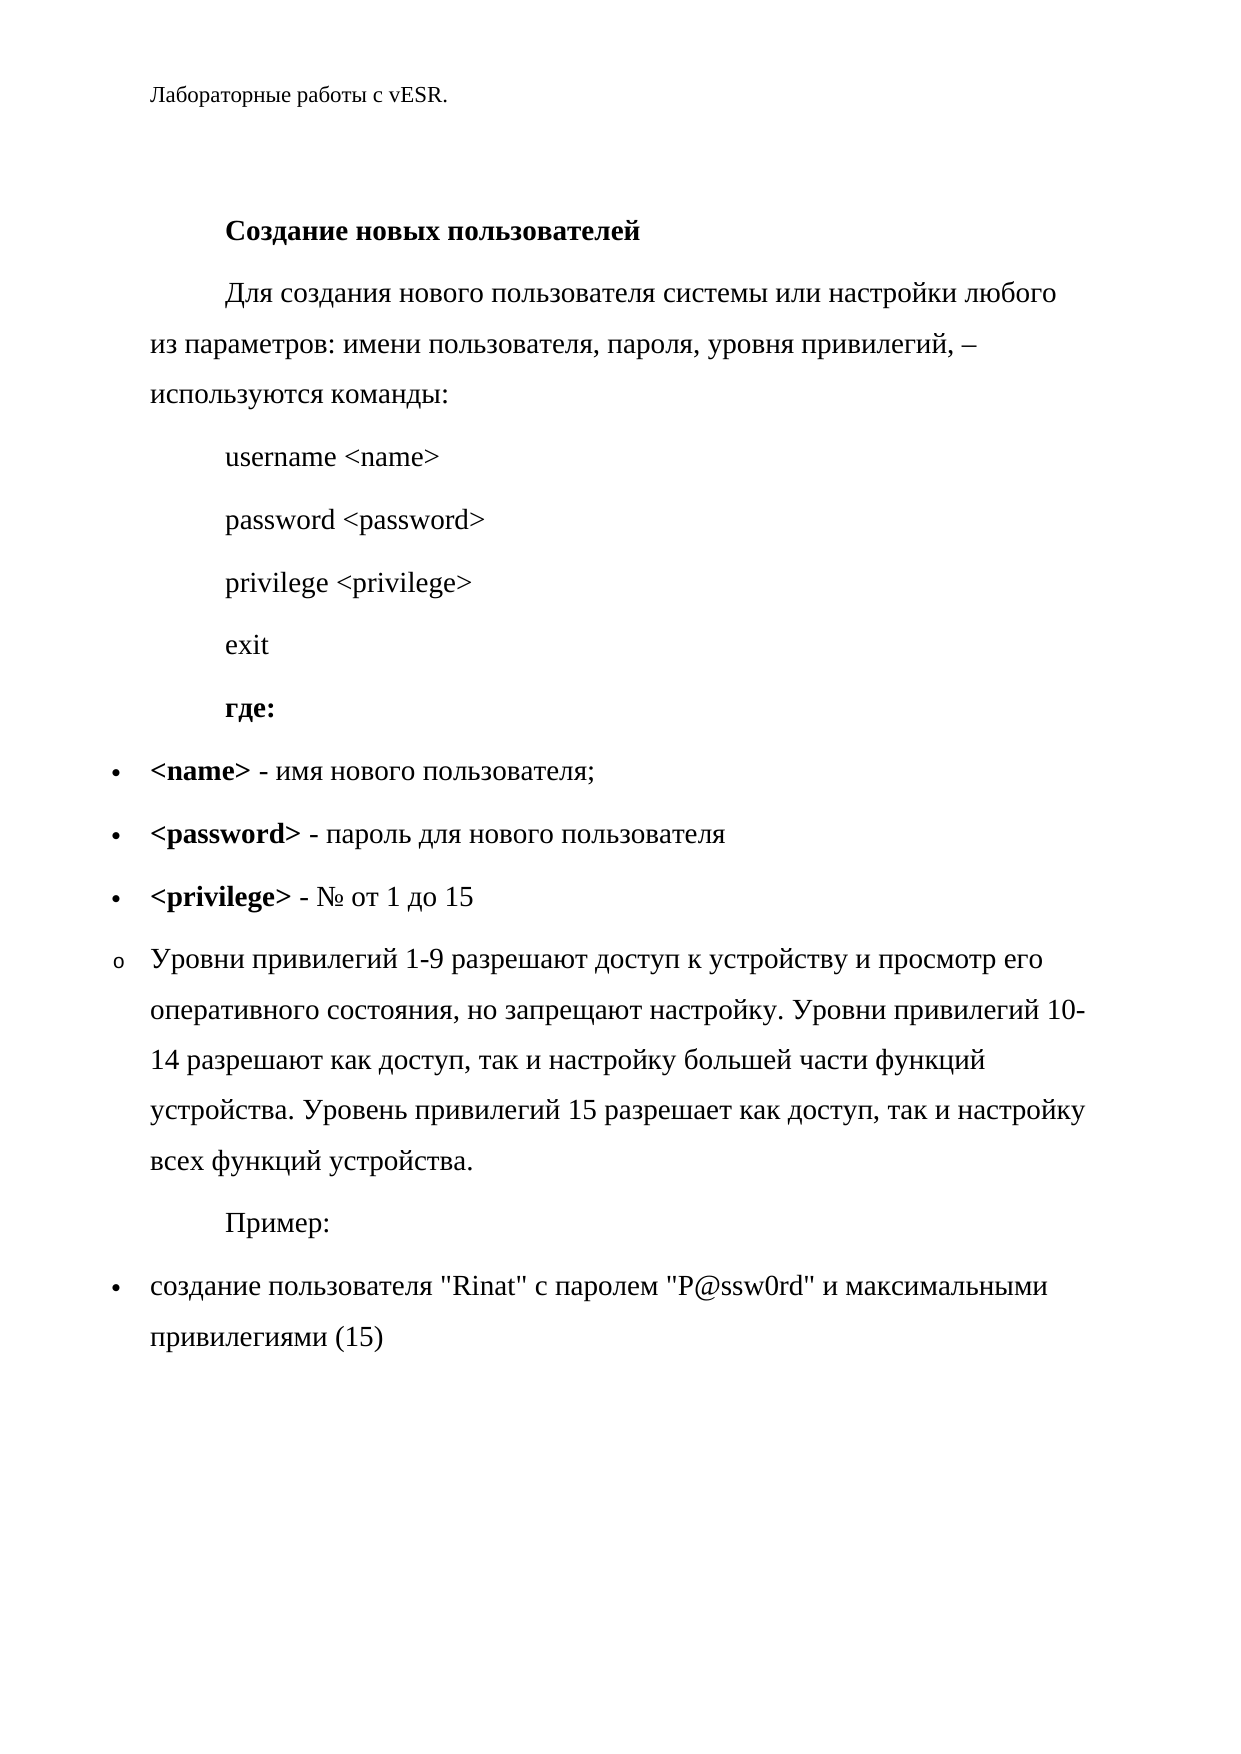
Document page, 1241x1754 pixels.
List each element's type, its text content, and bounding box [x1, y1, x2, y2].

text privilege <privilege> [150, 565, 1090, 598]
text username <name> [150, 439, 1090, 473]
text password <password> [150, 502, 1090, 535]
text где: [150, 690, 1090, 724]
text Создание новых пользователей [150, 213, 1090, 246]
list создание пользователя "Rinat" с паролем "P@ssw0rd" и максимальными привилегиями (15) [112, 1268, 1090, 1352]
list Уровни привилегий 1-9 разрешают доступ к устройству и просмотр его оперативного состояния, но запрещают настройку. Уровни привилегий 10-14 разрешают как доступ, так и настройку большей части функций устройства. Уровень привилегий 15 разрешает как доступ, так и настройку всех функций устройства. [112, 942, 1090, 1176]
list <name> - имя нового пользователя; [112, 753, 1090, 787]
text Для создания нового пользователя системы или настройки любого из параметров: имени пользователя, пароля, уровня привилегий, – используются команды: [150, 276, 1090, 410]
list <password> - пароль для нового пользователя [112, 816, 1090, 849]
text exit [150, 627, 1090, 661]
text Пример: [150, 1206, 1090, 1239]
list <privilege> - № от 1 до 15 [112, 879, 1090, 912]
